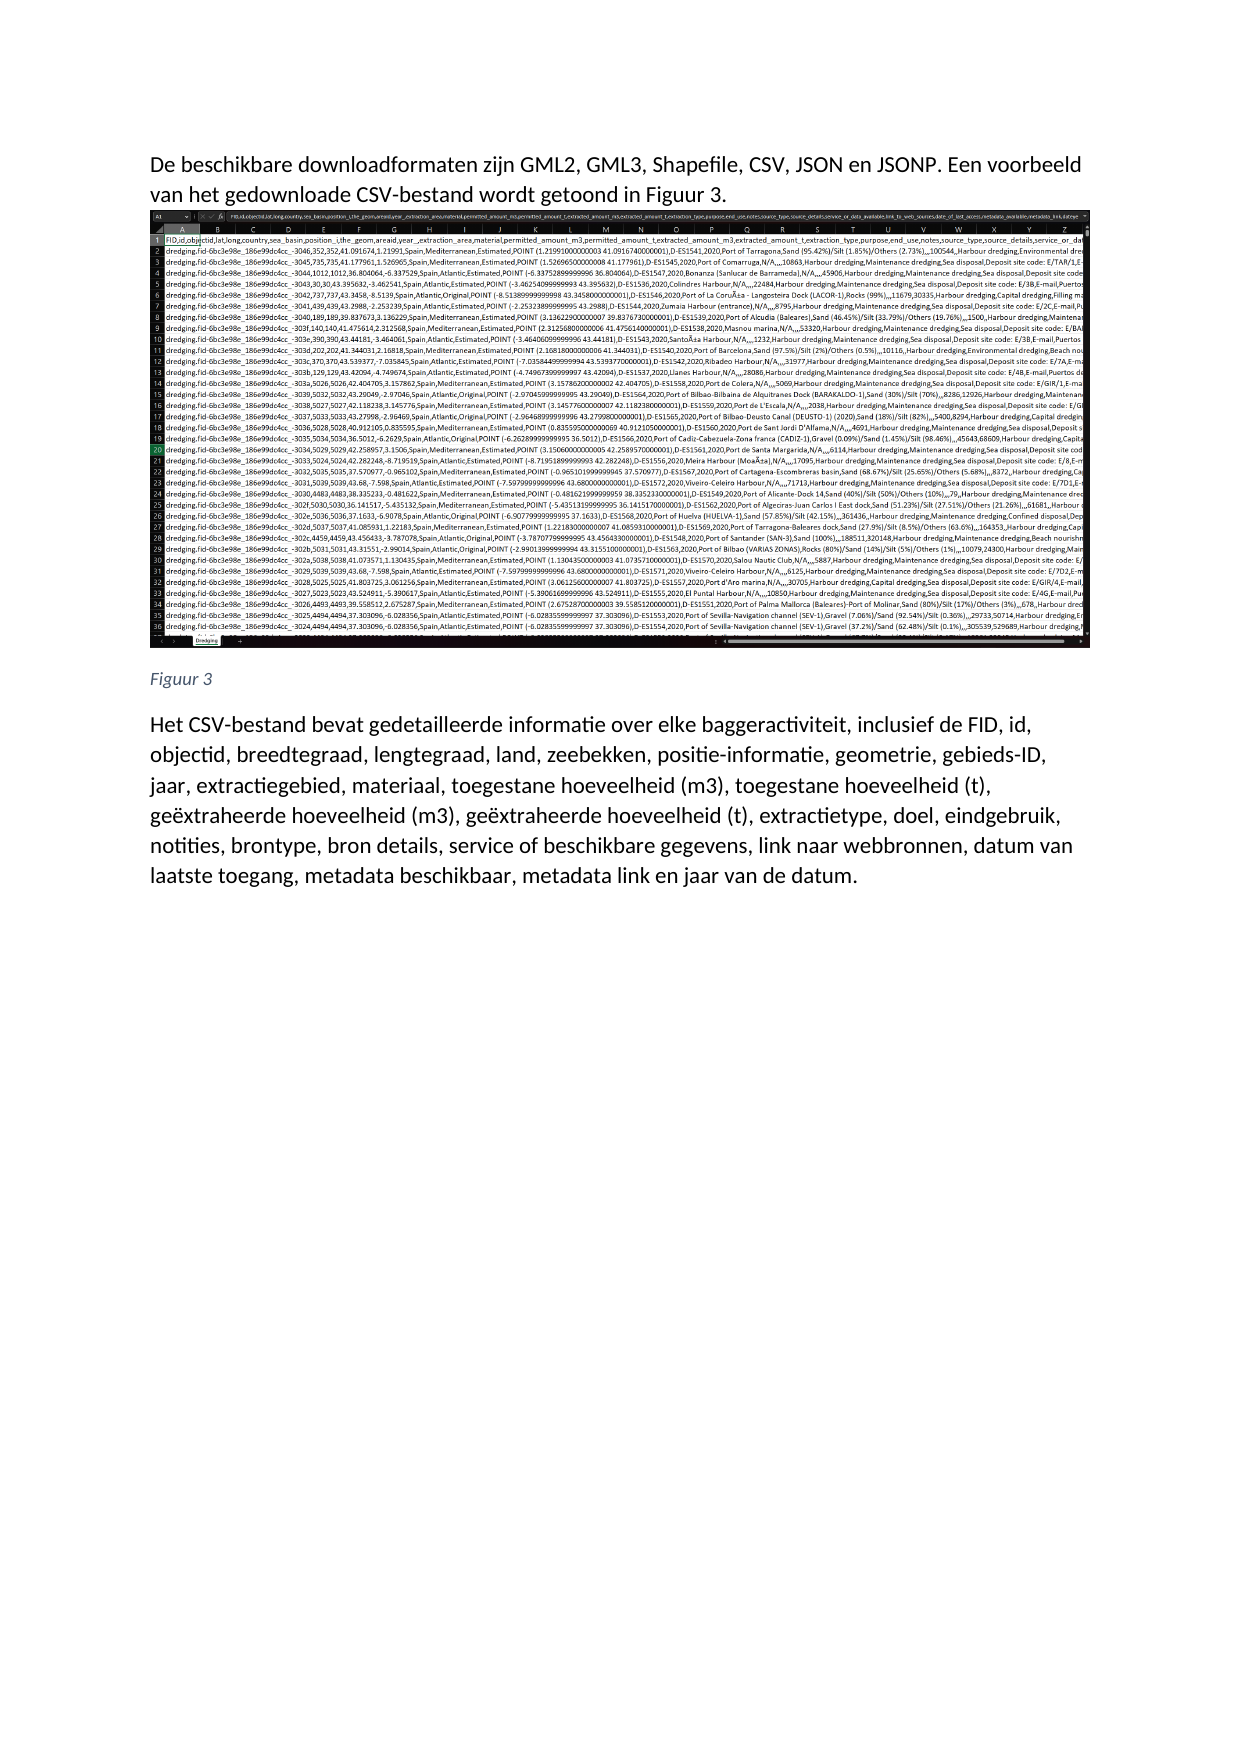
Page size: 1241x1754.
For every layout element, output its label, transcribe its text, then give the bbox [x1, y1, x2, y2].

text Het CSV-bestand bevat gedetailleerde informatie over elke baggeractiviteit, inclusief de FID, id, objectid, breedtegraad, lengtegraad, land, zeebekken, positie-informatie, geometrie, gebieds-ID, jaar, extractiegebied, materiaal, toegestane hoeveelheid (m3), toegestane hoeveelheid (t), geëxtraheerde hoeveelheid (m3), geëxtraheerde hoeveelheid (t), extractietype, doel, eindgebruik, notities, brontype, bron details, service of beschikbare gegevens, link naar webbronnen, datum van laatste toegang, metadata beschikbaar, metadata link en jaar van de datum. [150, 710, 1090, 889]
text Figuur 3 [150, 667, 1090, 689]
text De beschikbare downloadformaten zijn GML2, GML3, Shapefile, CSV, JSON en JSONP. Een voorbeeld van het gedownloade CSV-bestand wordt getoond in Figuur 3. [150, 150, 1090, 210]
picture [150, 210, 1090, 648]
